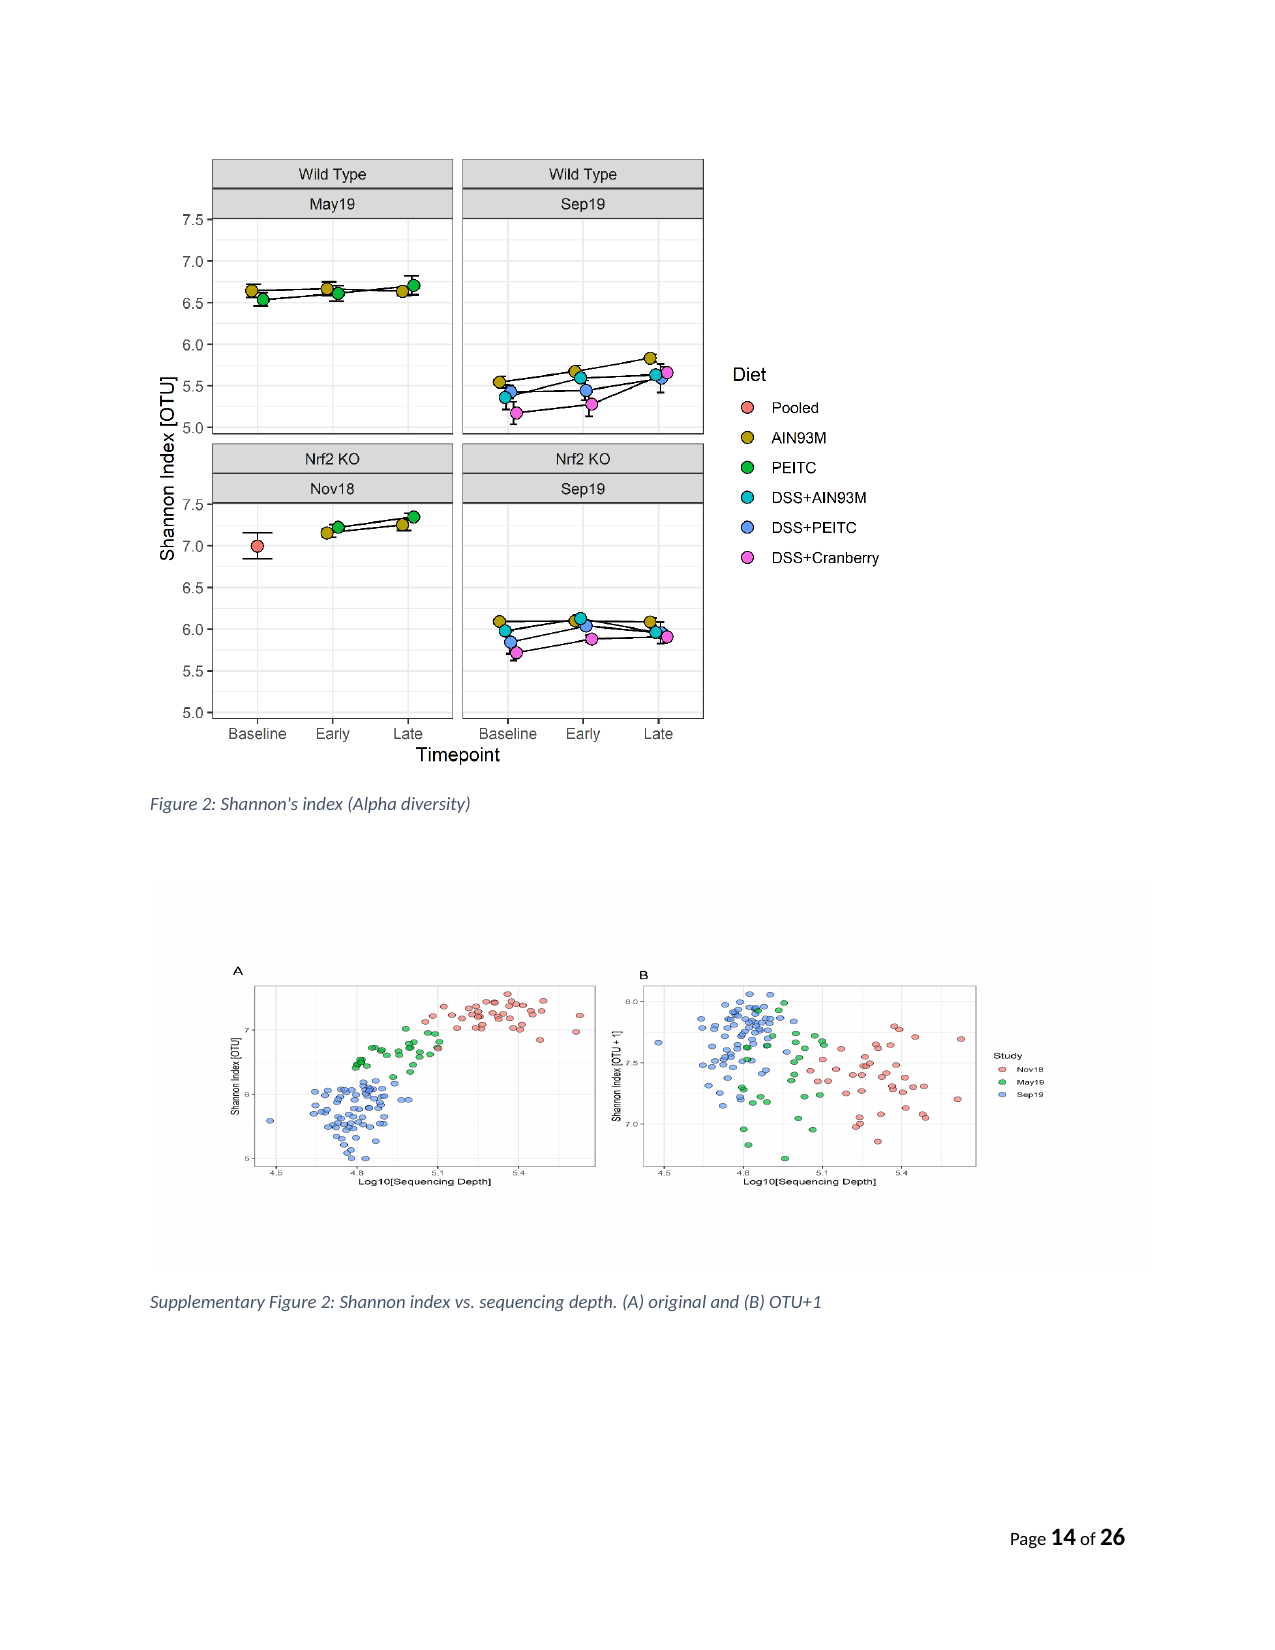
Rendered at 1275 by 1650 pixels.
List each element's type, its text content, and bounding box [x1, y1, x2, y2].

picture [150, 150, 898, 774]
text Figure 2: Shannon's index (Alpha diversity) [150, 792, 1125, 815]
picture [150, 882, 1149, 1272]
text Supplementary Figure 2: Shannon index vs. sequencing depth. (A) original and (B) OTU+1 [150, 1291, 1125, 1314]
